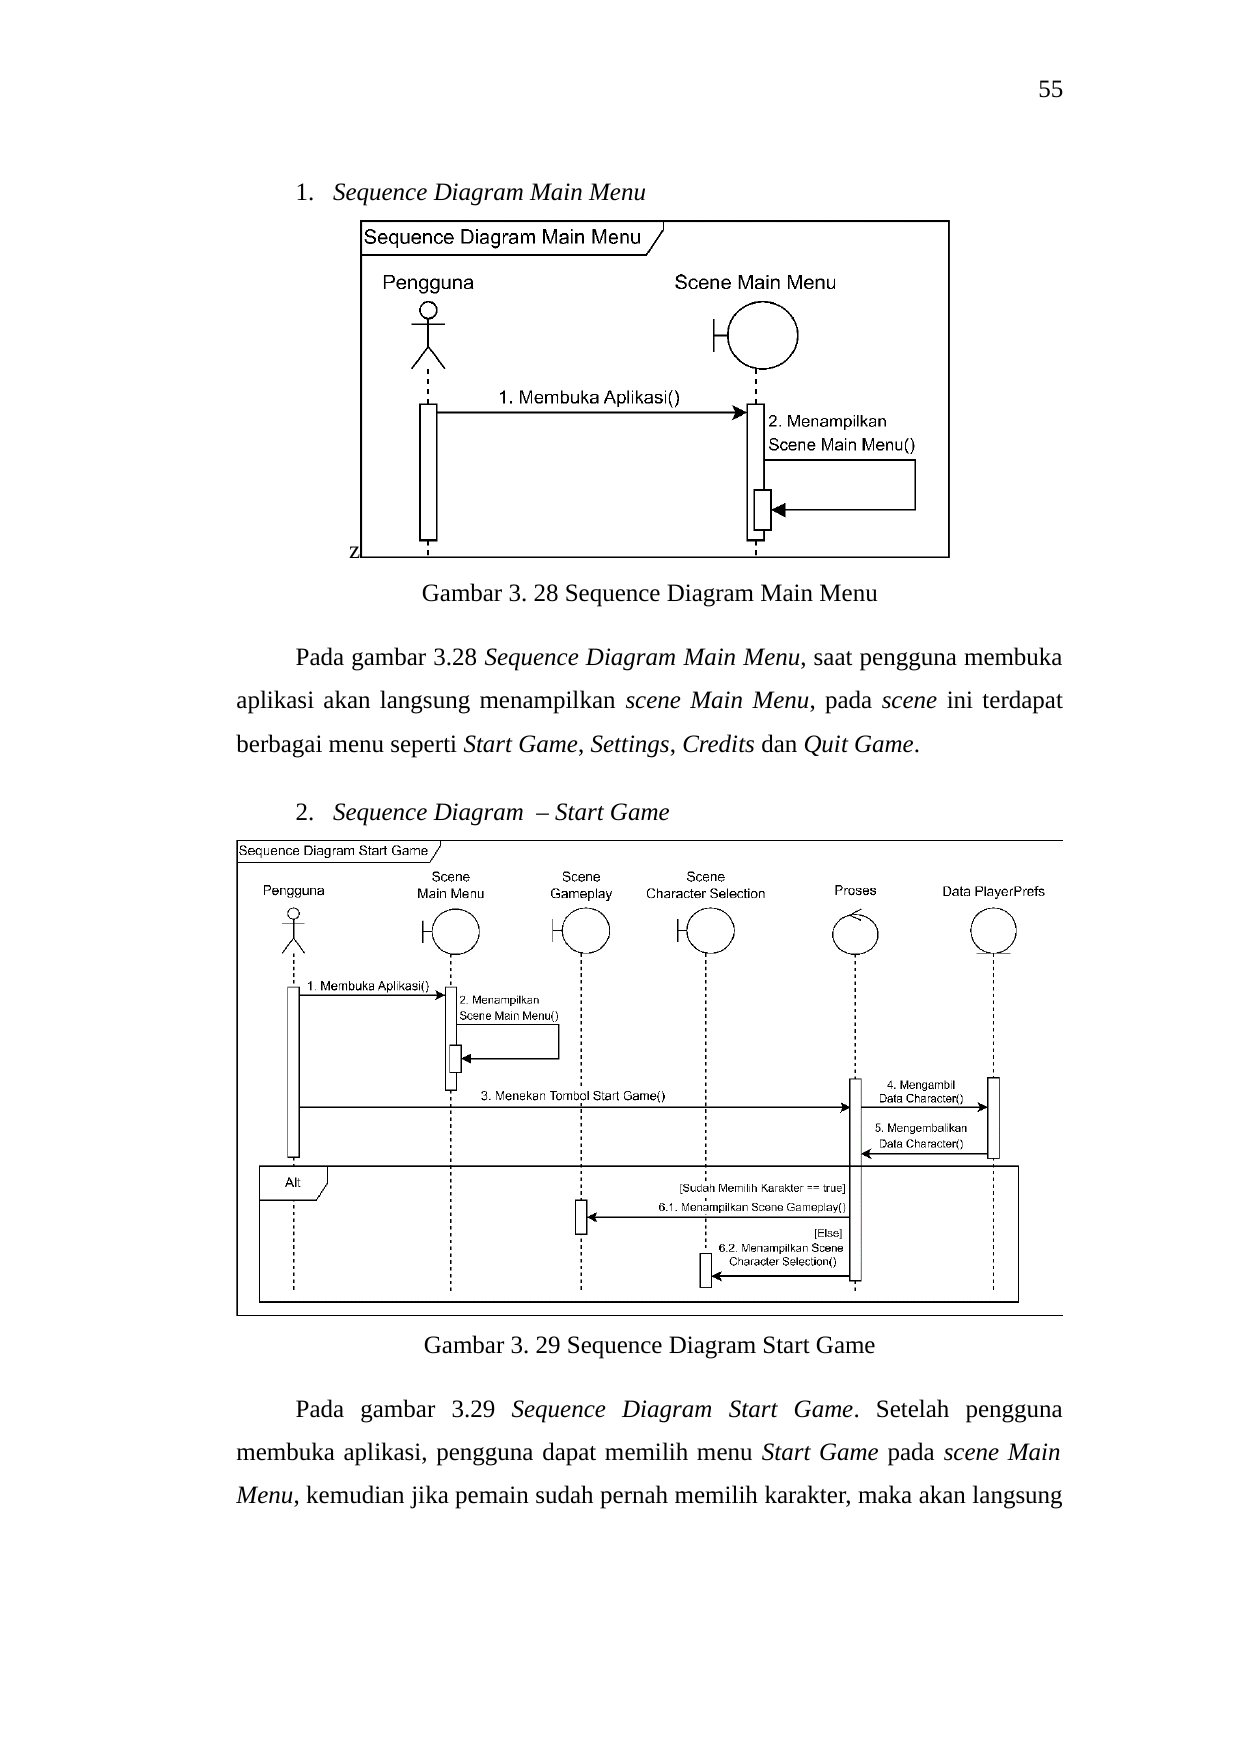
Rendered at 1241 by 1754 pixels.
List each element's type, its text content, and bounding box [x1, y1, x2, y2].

picture [236, 840, 1063, 1316]
text Pada gambar 3.28 Sequence Diagram Main Menu, saat pengguna membuka aplikasi akan langsung menampilkan scene Main Menu, pada scene ini terdapat berbagai menu seperti Start Game, Settings, Credits dan Quit Game. [236, 642, 1063, 757]
picture [360, 220, 951, 559]
text Gambar 3. 28 Sequence Diagram Main Menu [236, 578, 1063, 607]
list Sequence Diagram Main Menu [295, 177, 1063, 206]
text Gambar 3. 29 Sequence Diagram Start Game [236, 1330, 1063, 1359]
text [236, 1394, 1063, 1509]
list Sequence Diagram – Start Game [295, 797, 1063, 826]
